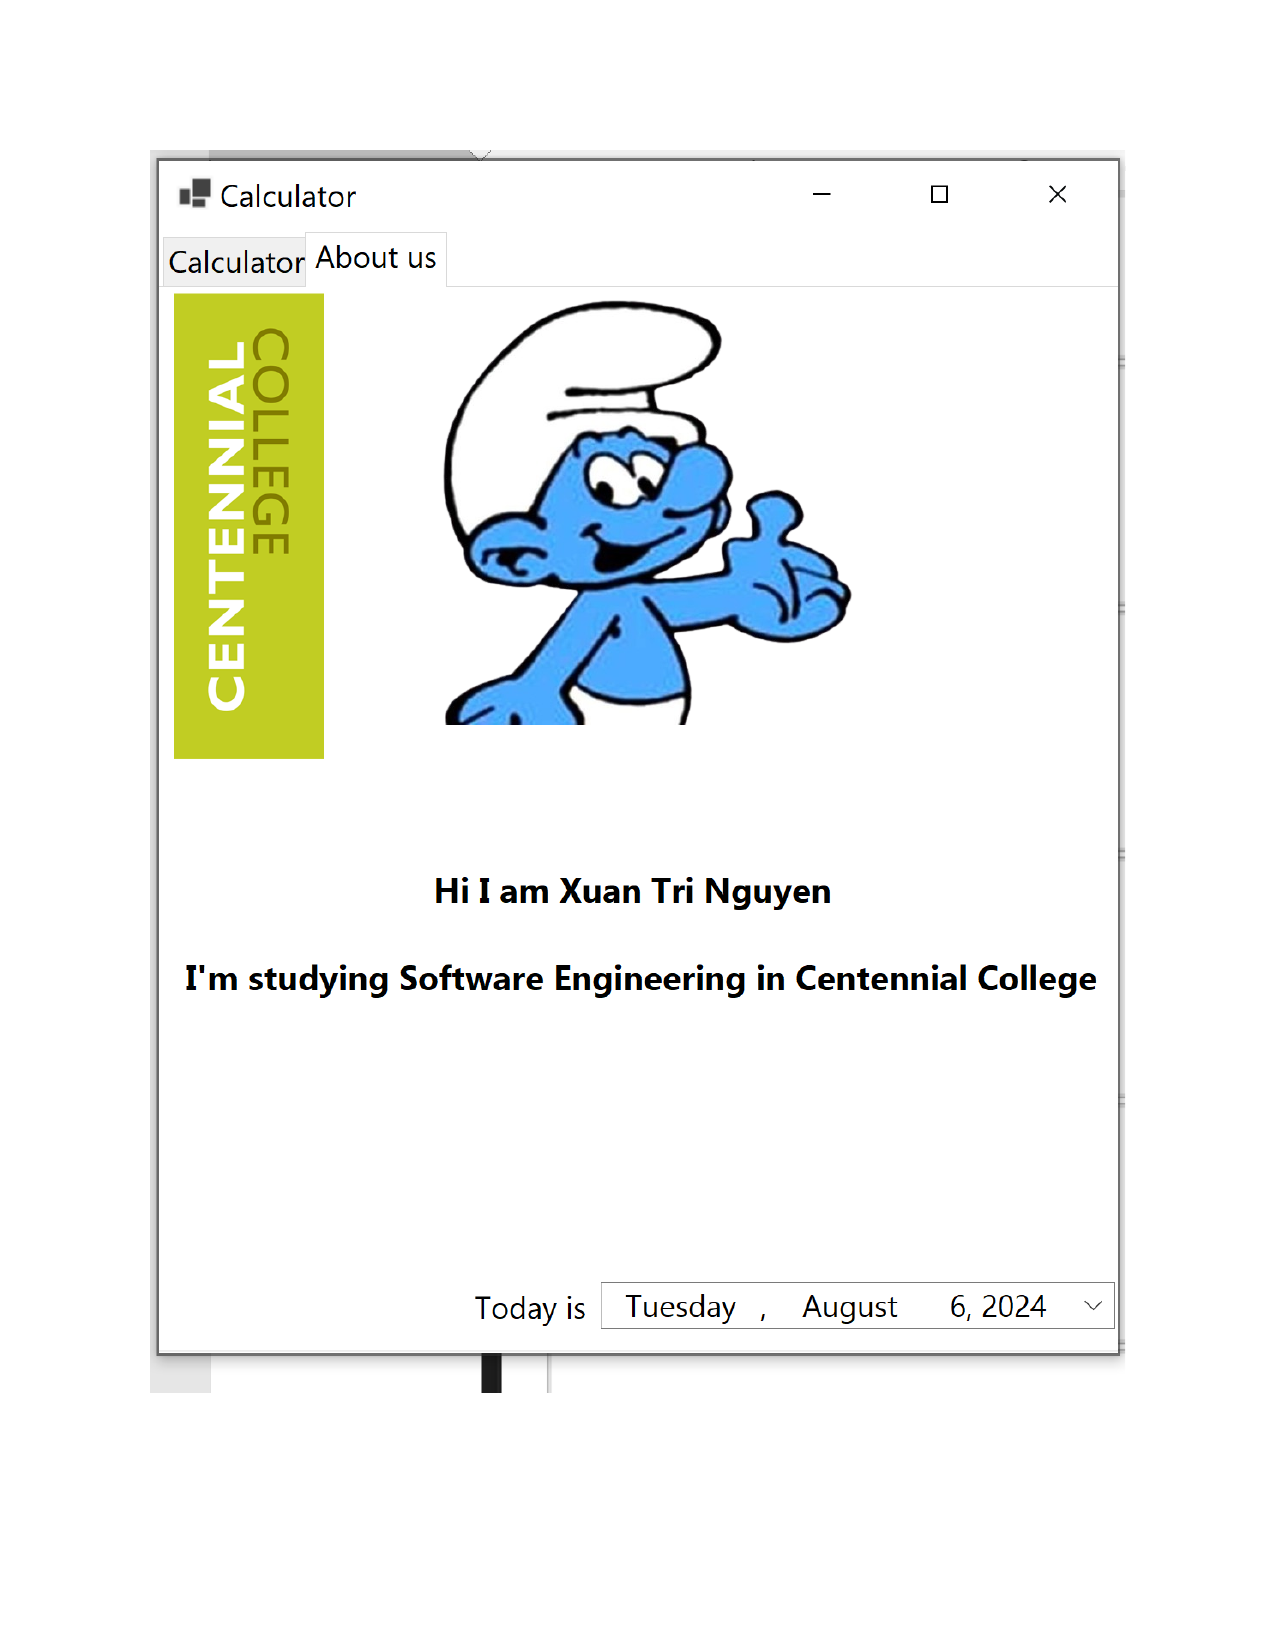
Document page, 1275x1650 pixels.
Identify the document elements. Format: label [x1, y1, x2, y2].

picture [150, 150, 1125, 1393]
